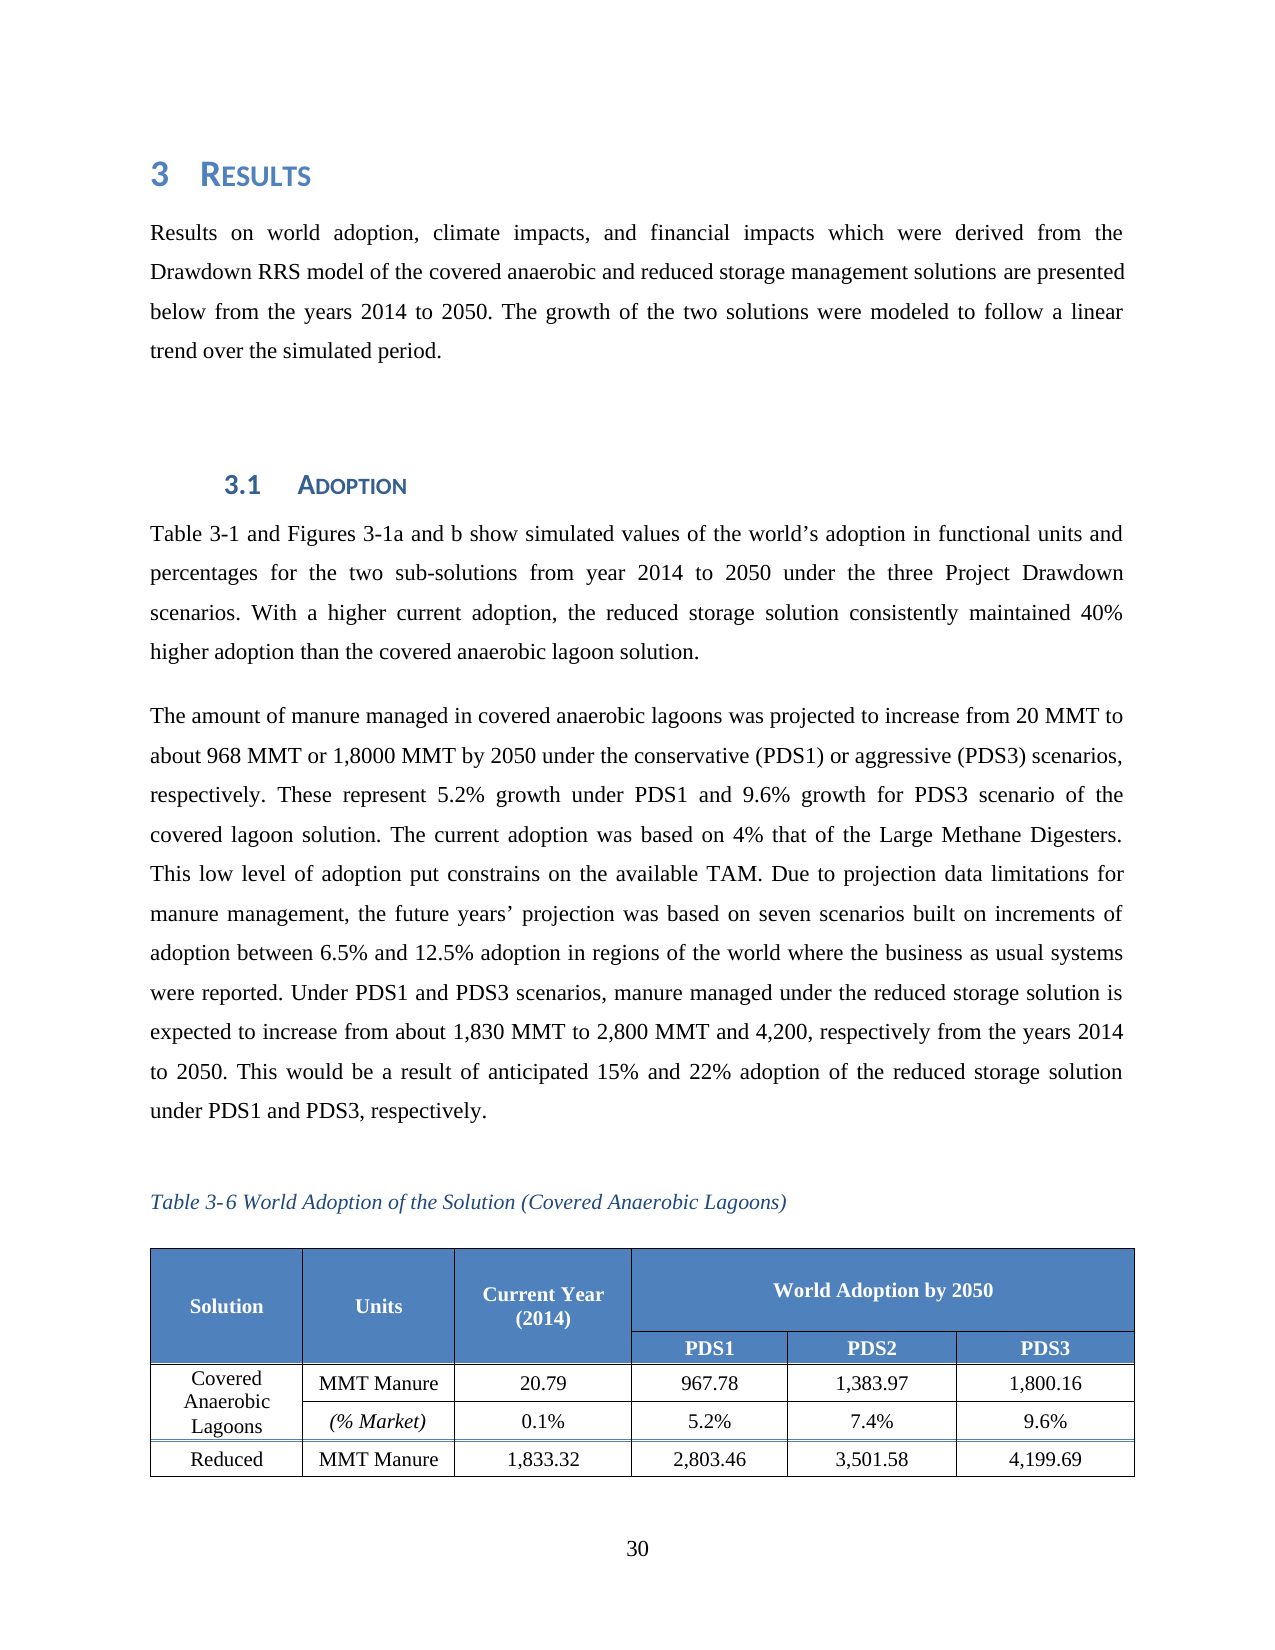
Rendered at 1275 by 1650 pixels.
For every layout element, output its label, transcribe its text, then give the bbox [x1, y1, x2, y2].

table_cell 9.6% [957, 1402, 1134, 1438]
table_cell MMT Manure [303, 1365, 454, 1401]
table_cell PDS2 [788, 1332, 956, 1363]
table_header Solution [151, 1249, 302, 1363]
table_cell Reduced Storage [151, 1442, 302, 1476]
table_cell 20.79 [455, 1365, 631, 1401]
table_cell 7.4% [788, 1402, 956, 1438]
table_header World Adoption by 2050 [632, 1249, 1134, 1331]
table_cell 4,199.69 [957, 1442, 1134, 1476]
table_cell 1,800.16 [957, 1365, 1134, 1401]
table_cell (% Market) [303, 1402, 454, 1438]
table_cell 0.1% [455, 1402, 631, 1438]
table_cell 3,501.58 [788, 1442, 956, 1476]
table_cell 1,383.97 [788, 1365, 956, 1401]
table_cell MMT Manure [303, 1442, 454, 1476]
table_header Current Year (2014) [455, 1249, 631, 1363]
text Results on world adoption, climate impacts, and financial impacts which were derived from the Drawdown RRS model of the covered anaerobic and reduced storage management solutions are presented below from the years 2014 to 2050. The growth of the two solutions were modeled to follow a linear trend over the simulated period. [150, 219, 1125, 363]
subtitle 3.1 Adoption [150, 466, 1125, 502]
table_cell 2,803.46 [632, 1442, 787, 1476]
table_cell 5.2% [632, 1402, 787, 1438]
subtitle Results [150, 150, 1125, 196]
table_cell PDS1 [632, 1332, 787, 1363]
table_cell 1,833.32 [455, 1442, 631, 1476]
text Table 3-1 and Figures 3-1a and b show simulated values of the world’s adoption in functional units and percentages for the two sub-solutions from year 2014 to 2050 under the three Project Drawdown scenarios. With a higher current adoption, the reduced storage solution consistently maintained 40% higher adoption than the covered anaerobic lagoon solution. [150, 519, 1125, 664]
table_header Units [303, 1249, 454, 1363]
text The amount of manure managed in covered anaerobic lagoons was projected to increase from 20 MMT to about 968 MMT or 1,8000 MMT by 2050 under the conservative (PDS1) or aggressive (PDS3) scenarios, respectively. These represent 5.2% growth under PDS1 and 9.6% growth for PDS3 scenario of the covered lagoon solution. The current adoption was based on 4% that of the Large Methane Digesters. This low level of adoption put constrains on the available TAM. Due to projection data limitations for manure management, the future years’ projection was based on seven scenarios built on increments of adoption between 6.5% and 12.5% adoption in regions of the world where the business as usual systems were reported. Under PDS1 and PDS3 scenarios, manure managed under the reduced storage solution is expected to increase from about 1,830 MMT to 2,800 MMT and 4,200, respectively from the years 2014 to 2050. This would be a result of anticipated 15% and 22% adoption of the reduced storage solution under PDS1 and PDS3, respectively. [150, 702, 1125, 1124]
table_cell 967.78 [632, 1365, 787, 1401]
table_cell Covered Anaerobic Lagoons [151, 1365, 302, 1438]
table_cell PDS3 [957, 1332, 1134, 1363]
